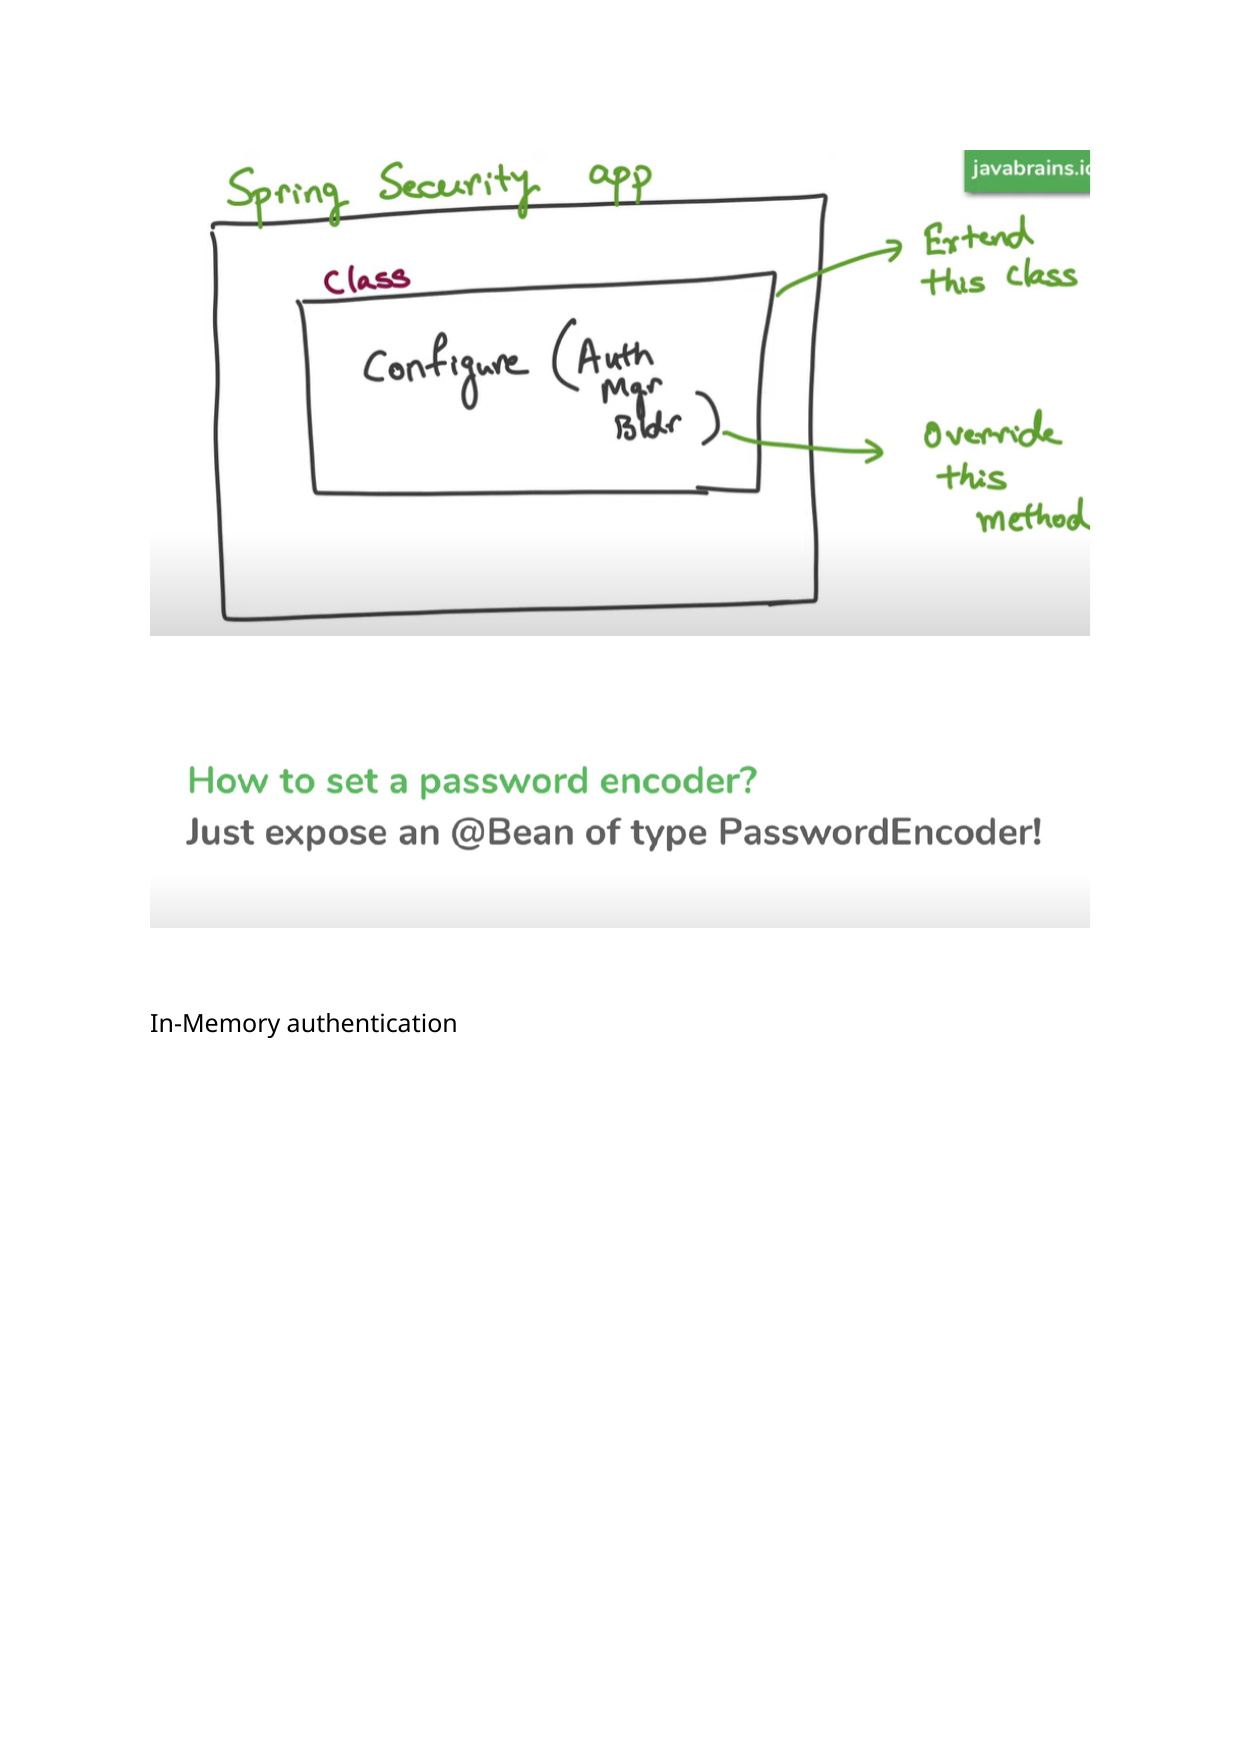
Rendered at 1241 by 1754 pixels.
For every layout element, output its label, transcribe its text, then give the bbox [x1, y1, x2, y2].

picture [150, 150, 1091, 636]
picture [150, 713, 1091, 928]
text In-Memory authentication [150, 1005, 1090, 1039]
